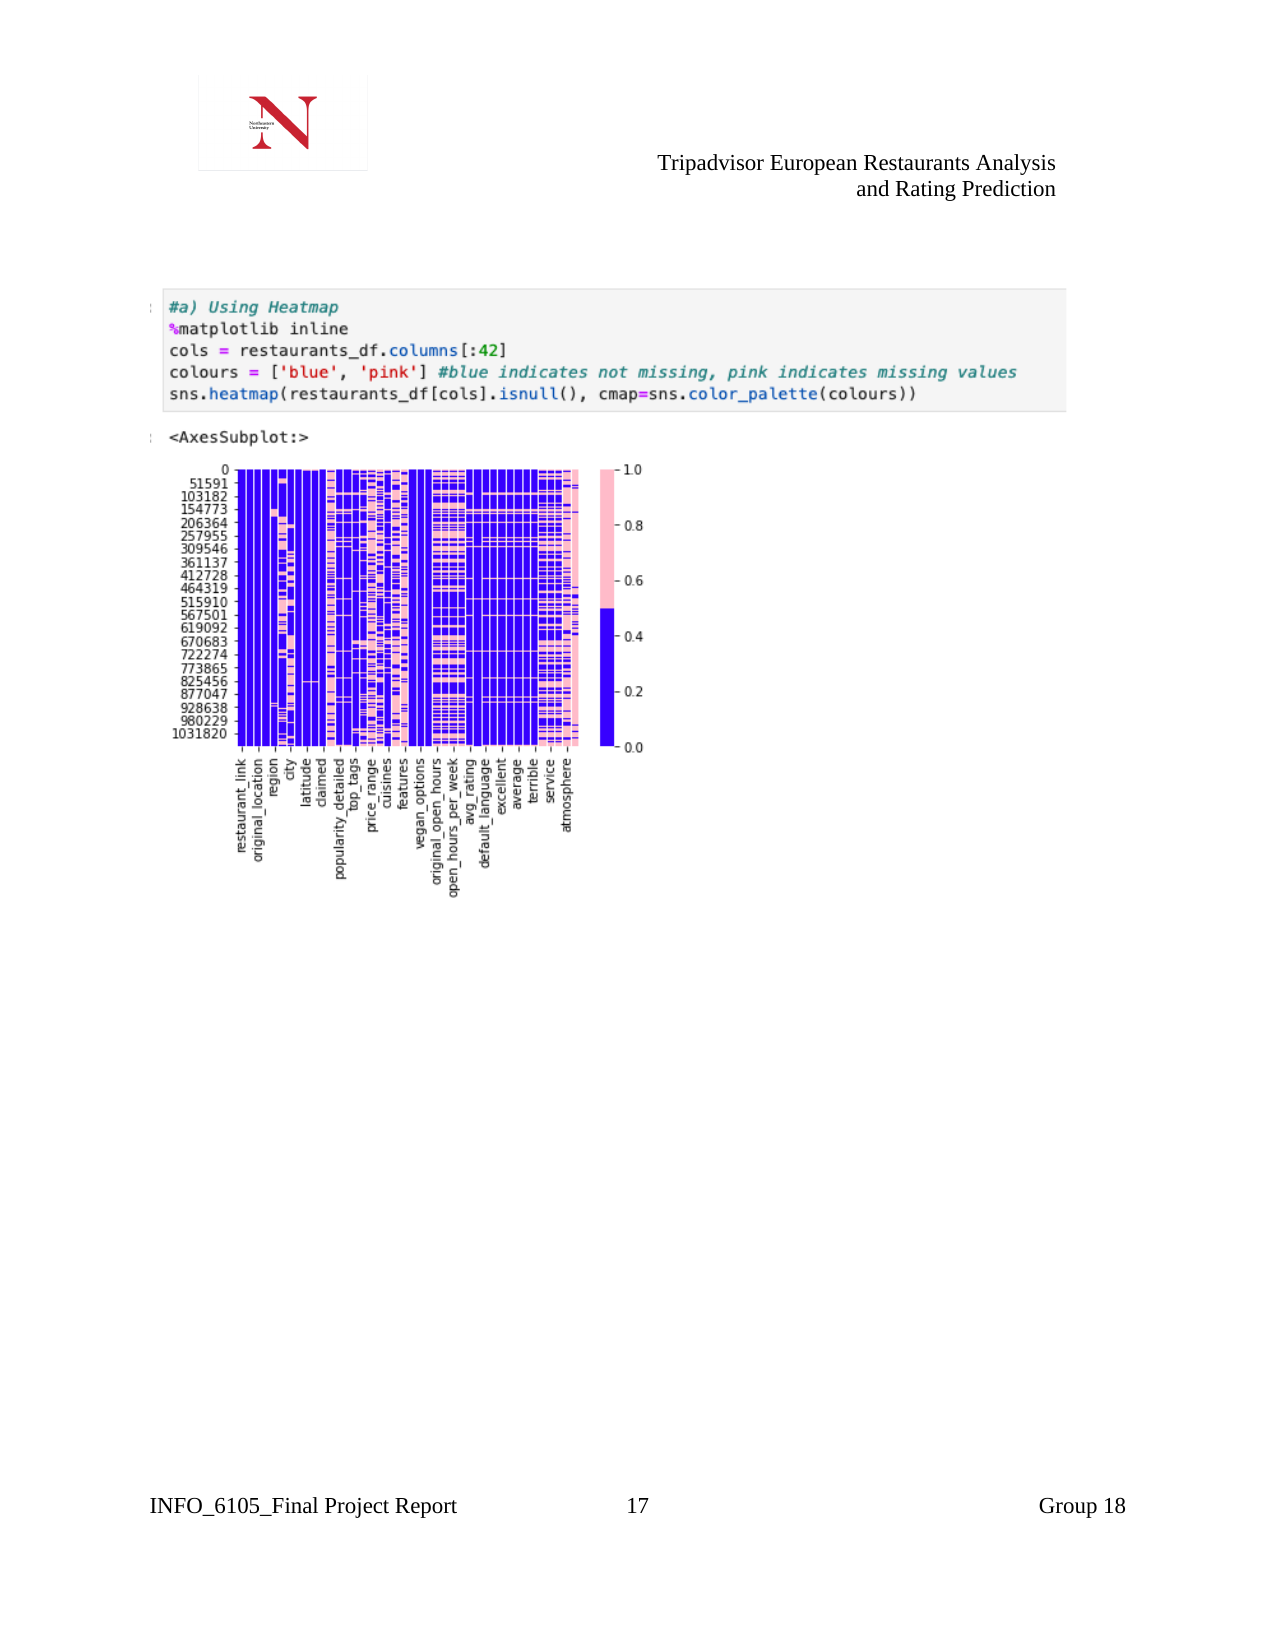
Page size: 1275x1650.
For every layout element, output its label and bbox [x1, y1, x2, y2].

picture [150, 286, 1067, 912]
picture [198, 75, 368, 171]
